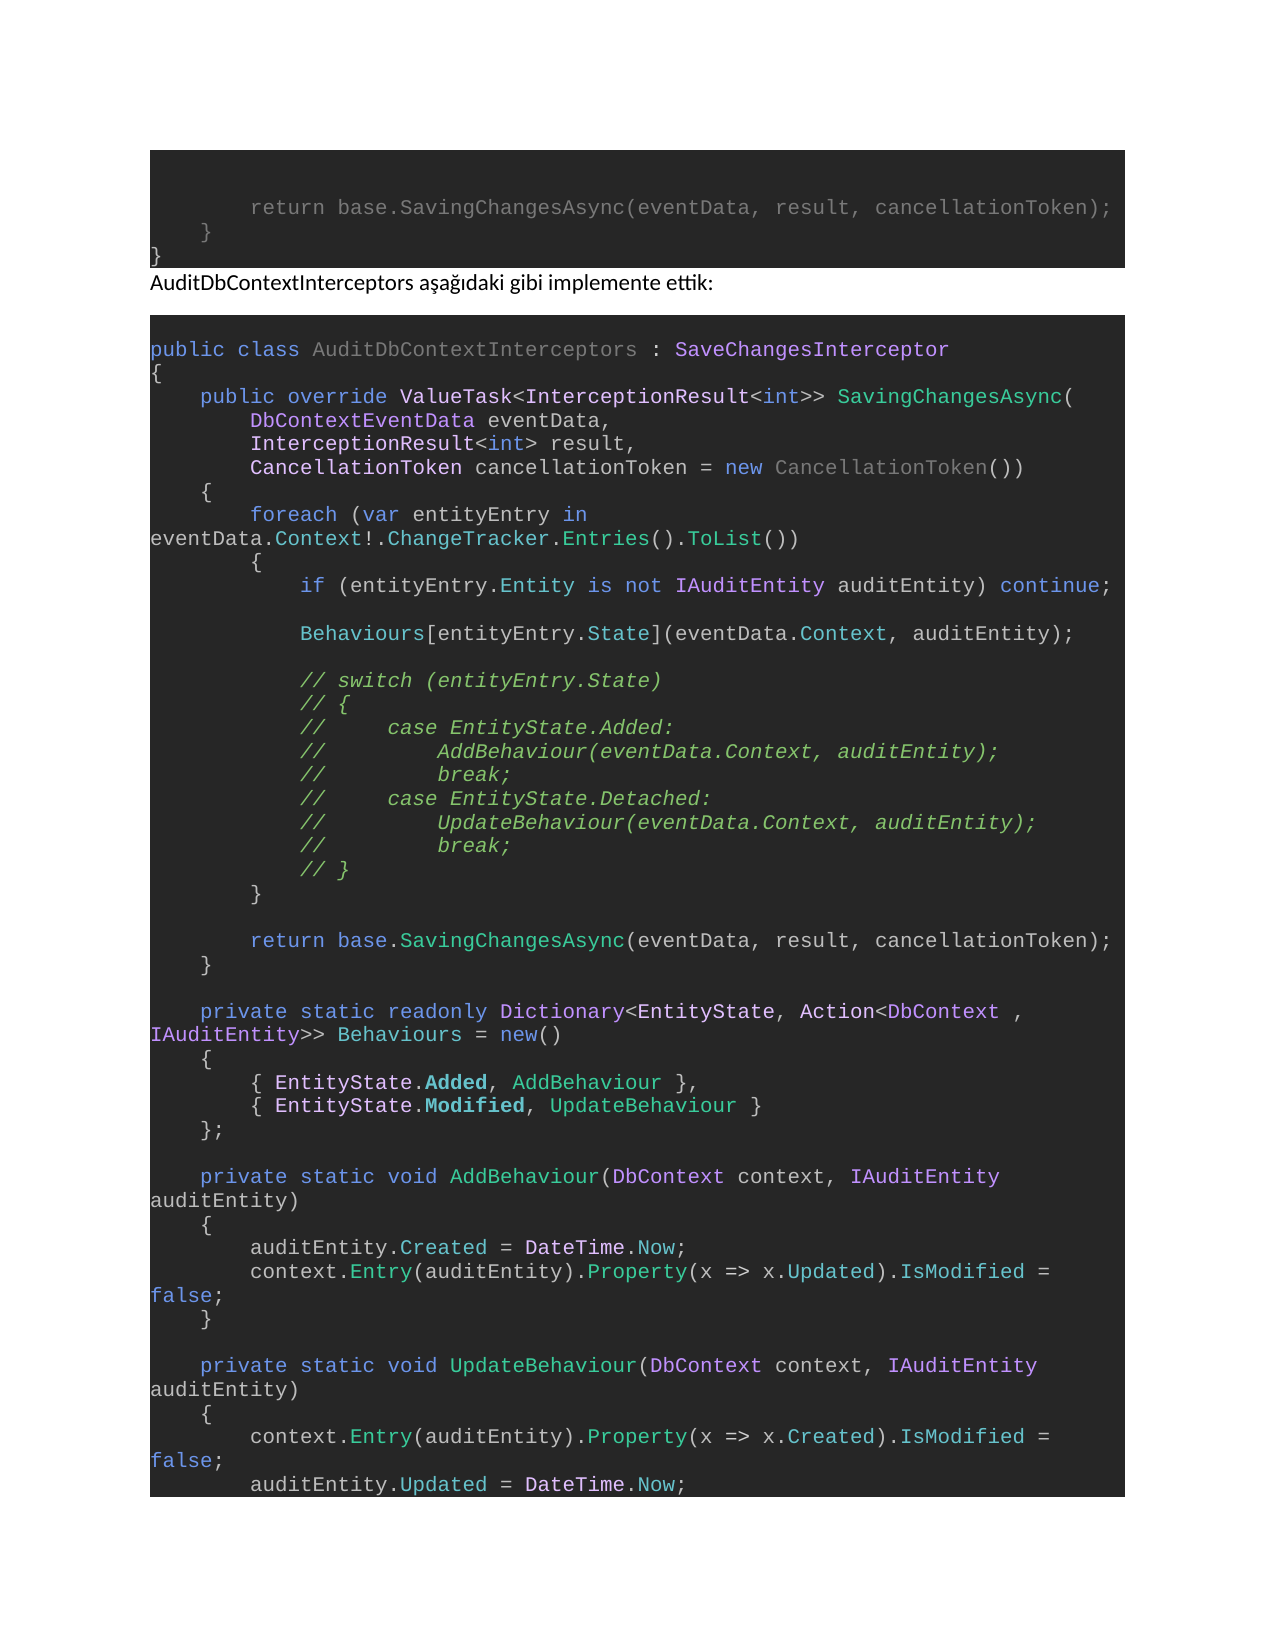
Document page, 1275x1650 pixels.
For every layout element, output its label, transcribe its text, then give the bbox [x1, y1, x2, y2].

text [150, 150, 1125, 268]
text AuditDbContextInterceptors aşağıdaki gibi implemente ettik: [150, 268, 1125, 296]
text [150, 315, 1125, 1497]
